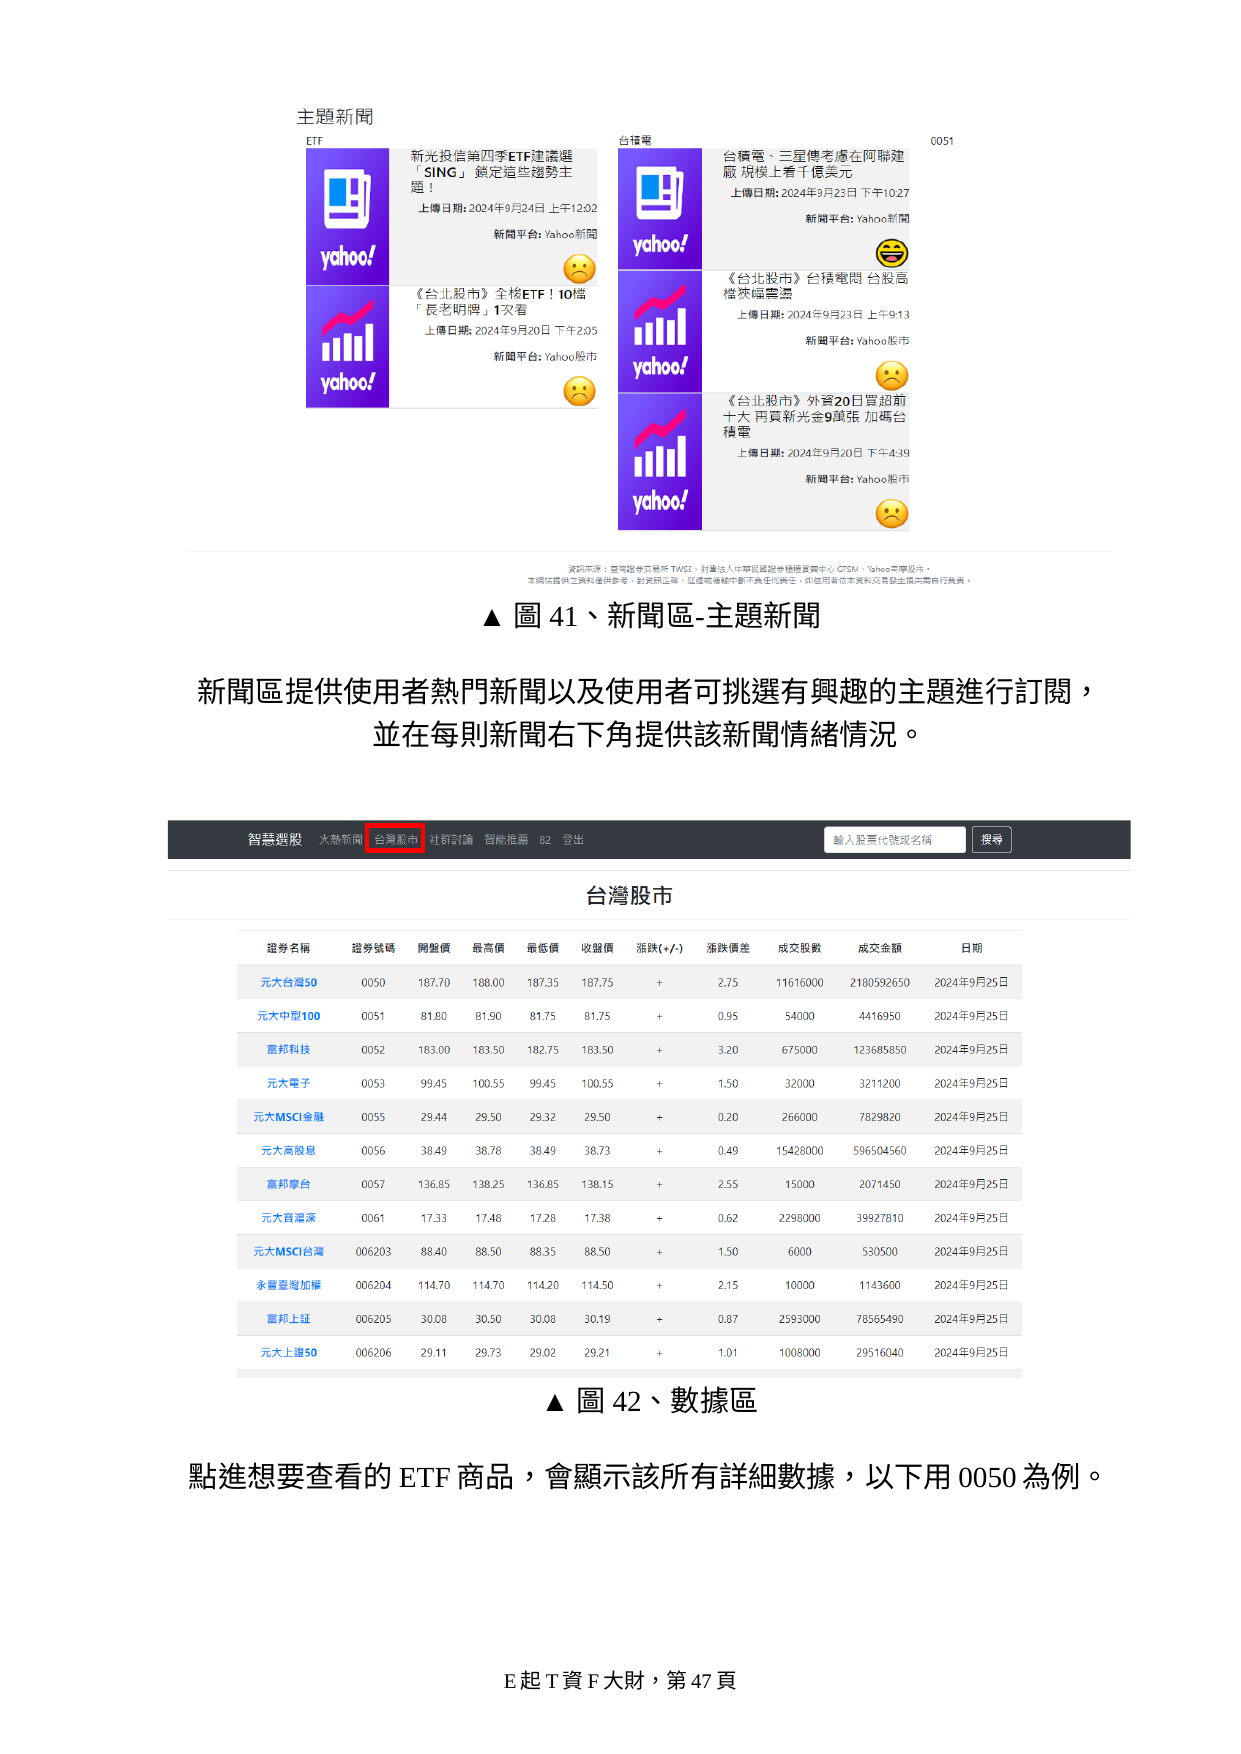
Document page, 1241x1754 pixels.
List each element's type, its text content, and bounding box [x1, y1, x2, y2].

text 新聞區提供使用者熱門新聞以及使用者可挑選有興趣的主題進行訂閱， [89, 669, 1152, 711]
text ▲ 圖 42、數據區 [89, 1378, 1152, 1420]
picture [185, 102, 1113, 589]
text 並在每則新聞右下角提供該新聞情緒情況。 [89, 711, 1152, 753]
picture [167, 820, 1131, 1378]
text ▲ 圖 41、新聞區-主題新聞 [89, 593, 1152, 635]
text 點進想要查看的ETF商品，會顯示該所有詳細數據，以下用0050為例。 [89, 1454, 1152, 1496]
